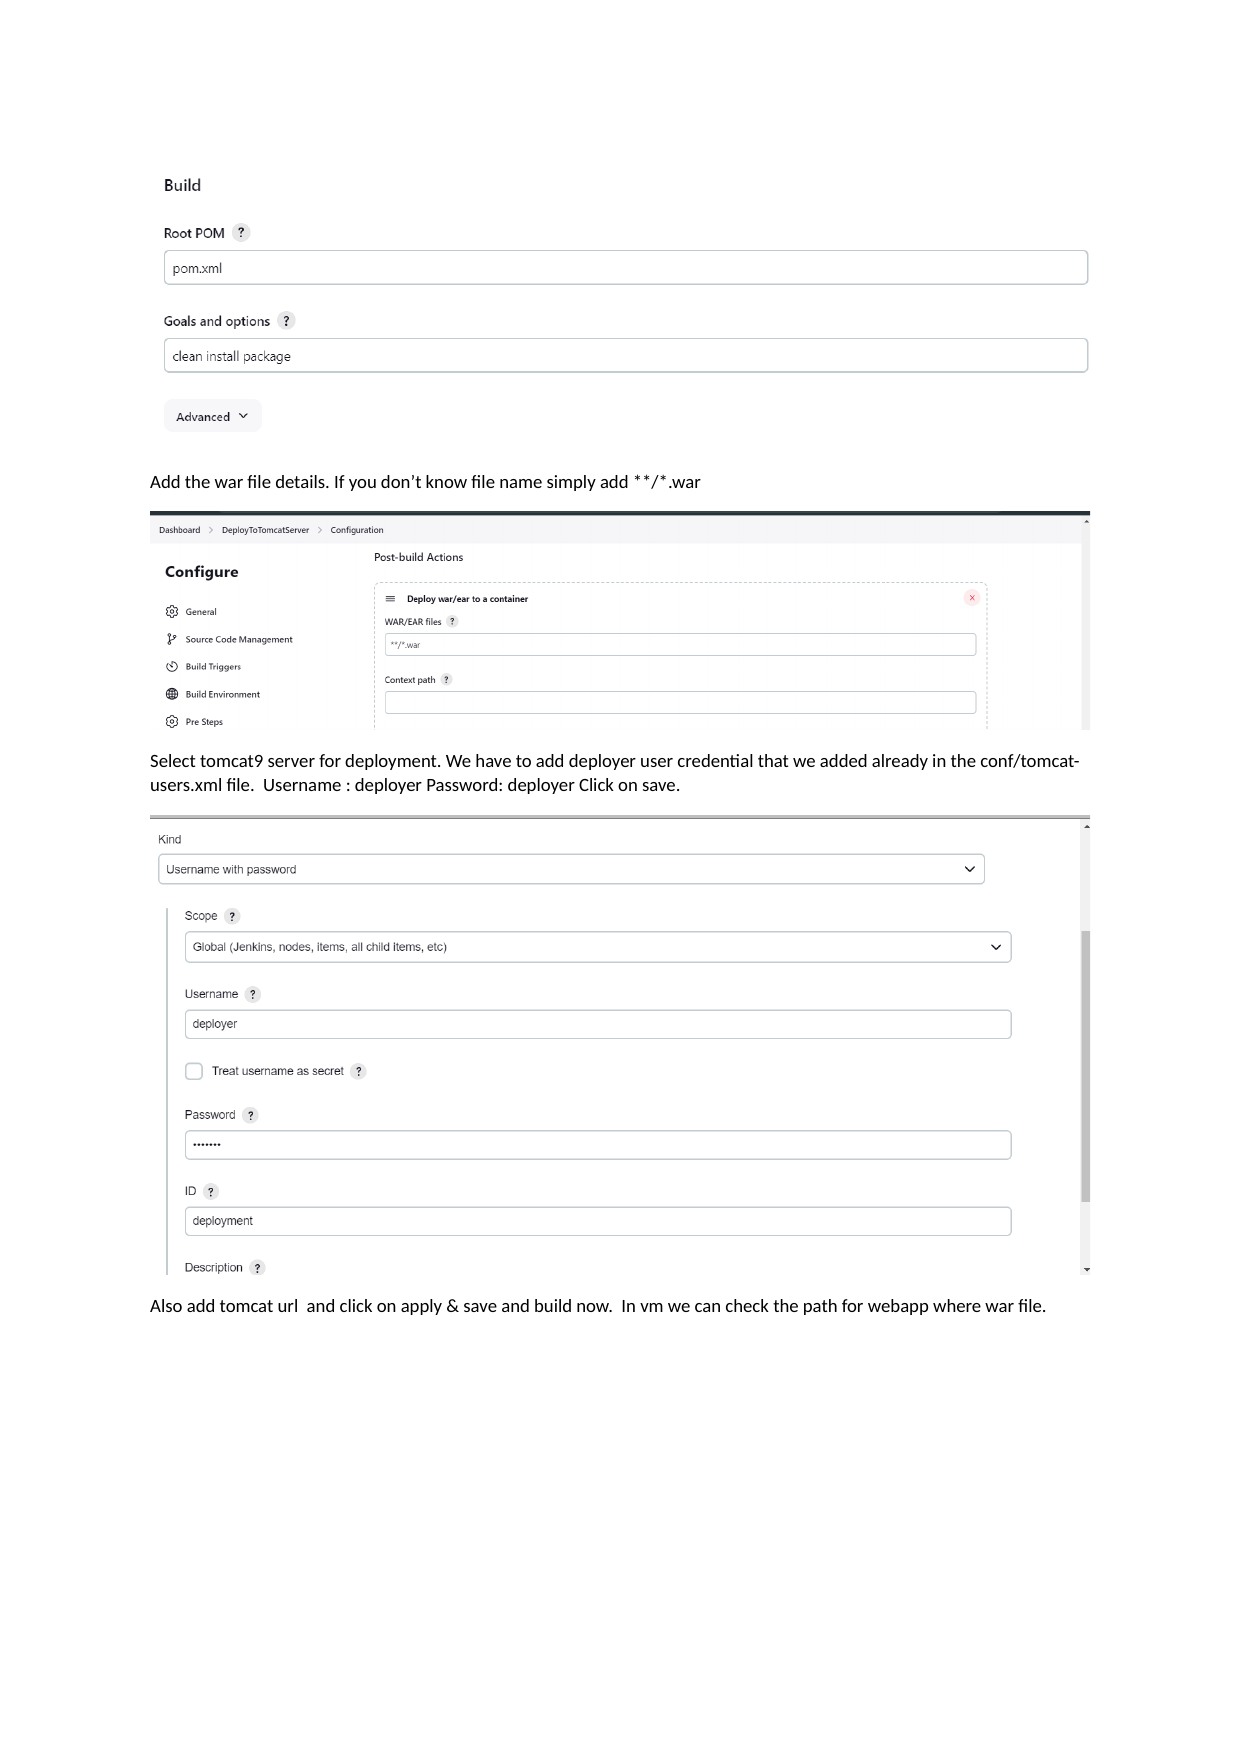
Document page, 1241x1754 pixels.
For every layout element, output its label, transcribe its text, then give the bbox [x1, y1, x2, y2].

text Add the war file details. If you don’t know file name simply add **/*.war [150, 470, 1090, 493]
text Also add tomcat url and click on apply & save and build now. In vm we can check the path for webapp where war file. [150, 1294, 1090, 1317]
picture [150, 815, 1091, 1275]
picture [150, 150, 1091, 452]
picture [150, 511, 1091, 730]
text Select tomcat9 server for deployment. We have to add deployer user credential that we added already in the conf/tomcat-users.xml file. Username : deployer Password: deployer Click on save. [150, 749, 1090, 796]
